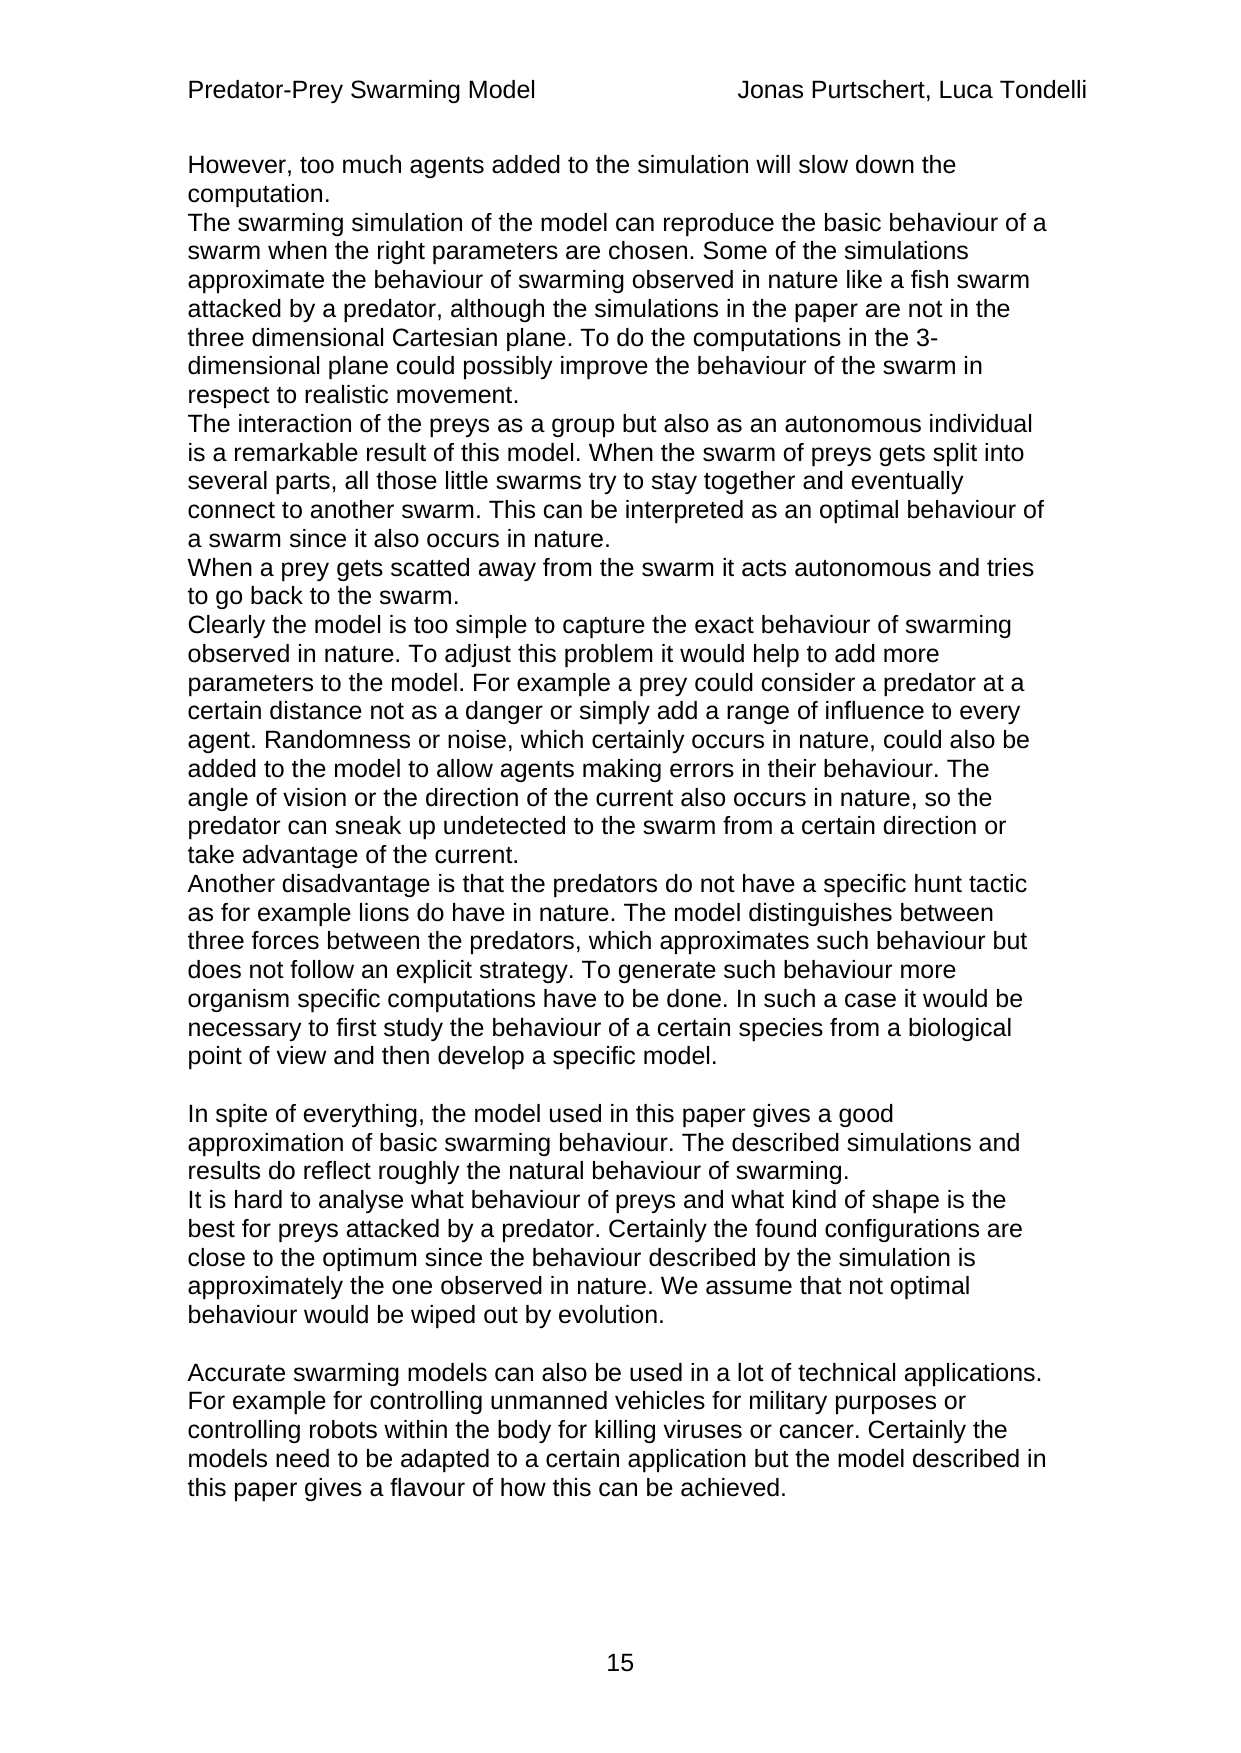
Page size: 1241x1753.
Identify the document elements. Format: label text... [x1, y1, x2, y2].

text It is hard to analyse what behaviour of preys and what kind of shape is the best for preys attacked by a predator. Certainly the found configurations are close to the optimum since the behaviour described by the simulation is approximately the one observed in nature. We assume that not optimal behaviour would be wiped out by evolution. [187, 1185, 1053, 1329]
text The interaction of the preys as a group but also as an autonomous individual is a remarkable result of this model. When the swarm of preys gets split into several parts, all those little swarms try to stay together and eventually connect to another swarm. This can be interpreted as an optimal behaviour of a swarm since it also occurs in nature. [187, 409, 1053, 552]
text Another disadvantage is that the predators do not have a specific hunt tactic as for example lions do have in nature. The model distinguishes between three forces between the predators, which approximates such behaviour but does not follow an explicit strategy. To generate such behaviour more organism specific computations have to be done. In such a case it would be necessary to first study the behaviour of a certain species from a biological point of view and then develop a specific model. [187, 869, 1053, 1070]
text Clearly the model is too simple to capture the exact behaviour of swarming observed in nature. To adjust this problem it would help to add more parameters to the model. For example a prey could consider a predator at a certain distance not as a danger or simply add a range of influence to every agent. Randomness or noise, which certainly occurs in nature, could also be added to the model to allow agents making errors in their behaviour. The angle of vision or the direction of the current also occurs in nature, so the predator can sneak up undetected to the swarm from a certain direction or take advantage of the current. [187, 610, 1053, 869]
text Accurate swarming models can also be used in a lot of technical applications. For example for controlling unmanned vehicles for military purposes or controlling robots within the body for killing viruses or cancer. Certainly the models need to be adapted to a certain application but the model described in this paper gives a flavour of how this can be achieved. [187, 1357, 1053, 1501]
text In spite of everything, the model used in this paper gives a good approximation of basic swarming behaviour. The described simulations and results do reflect roughly the natural behaviour of swarming. [187, 1099, 1053, 1185]
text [187, 150, 1053, 207]
text The swarming simulation of the model can reproduce the basic behaviour of a swarm when the right parameters are chosen. Some of the simulations approximate the behaviour of swarming observed in nature like a fish swarm attacked by a predator, although the simulations in the paper are not in the three dimensional Cartesian plane. To do the computations in the 3-dimensional plane could possibly improve the behaviour of the swarm in respect to realistic movement. [187, 207, 1053, 409]
text When a prey gets scatted away from the swarm it acts autonomous and tries to go back to the swarm. [187, 552, 1053, 610]
